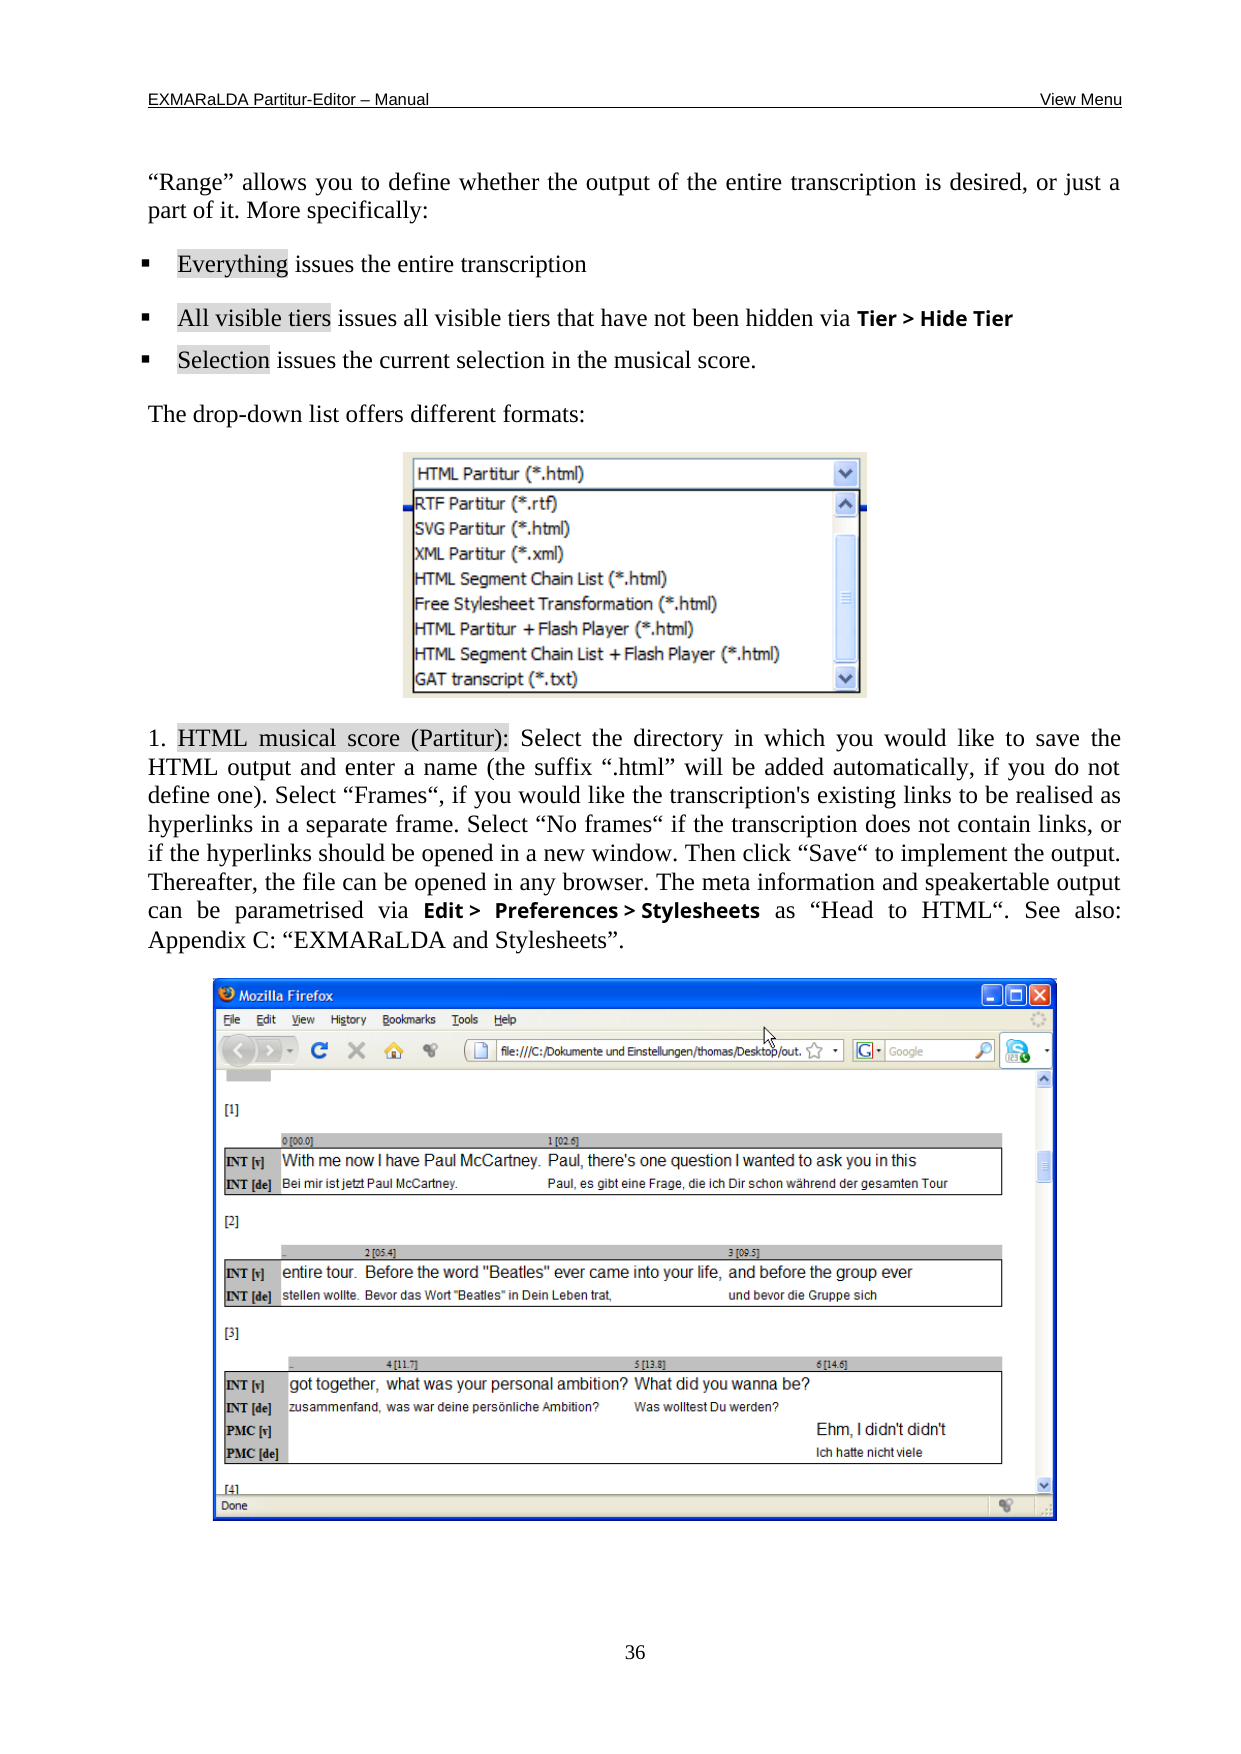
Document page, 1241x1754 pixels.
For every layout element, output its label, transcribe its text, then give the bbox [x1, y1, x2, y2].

text 1. HTML musical score (Partitur): Select the directory in which you would like to save the HTML output and enter a name (the suffix “.html” will be added automatically, if you do not define one). Select “Frames“, if you would like the transcription's existing links to be realised as hyperlinks in a separate frame. Select “No frames“ if the transcription does not contain links, or if the hyperlinks should be opened in a new window. Then click “Save“ to implement the output. Thereafter, the file can be opened in any browser. The meta information and speakertable output can be parametrised via Edit > Preferences > Stylesheets as “Head to HTML“. See also: Appendix C: “EXMARaLDA and Stylesheets”. [148, 723, 1122, 953]
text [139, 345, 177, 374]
text All visible tiers issues all visible tiers that have not been hidden via Tier > Hide Tier [331, 303, 1122, 332]
picture [402, 452, 867, 698]
text Selection issues the current selection in the musical score. [270, 345, 1122, 374]
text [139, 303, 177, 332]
picture [212, 978, 1057, 1521]
text “Range” allows you to define whether the output of the entire transcription is desired, or just a part of it. More specifically: [148, 167, 1122, 224]
text The drop-down list offers different formats: [148, 399, 1122, 427]
text Everything issues the entire transcription [288, 249, 1122, 278]
